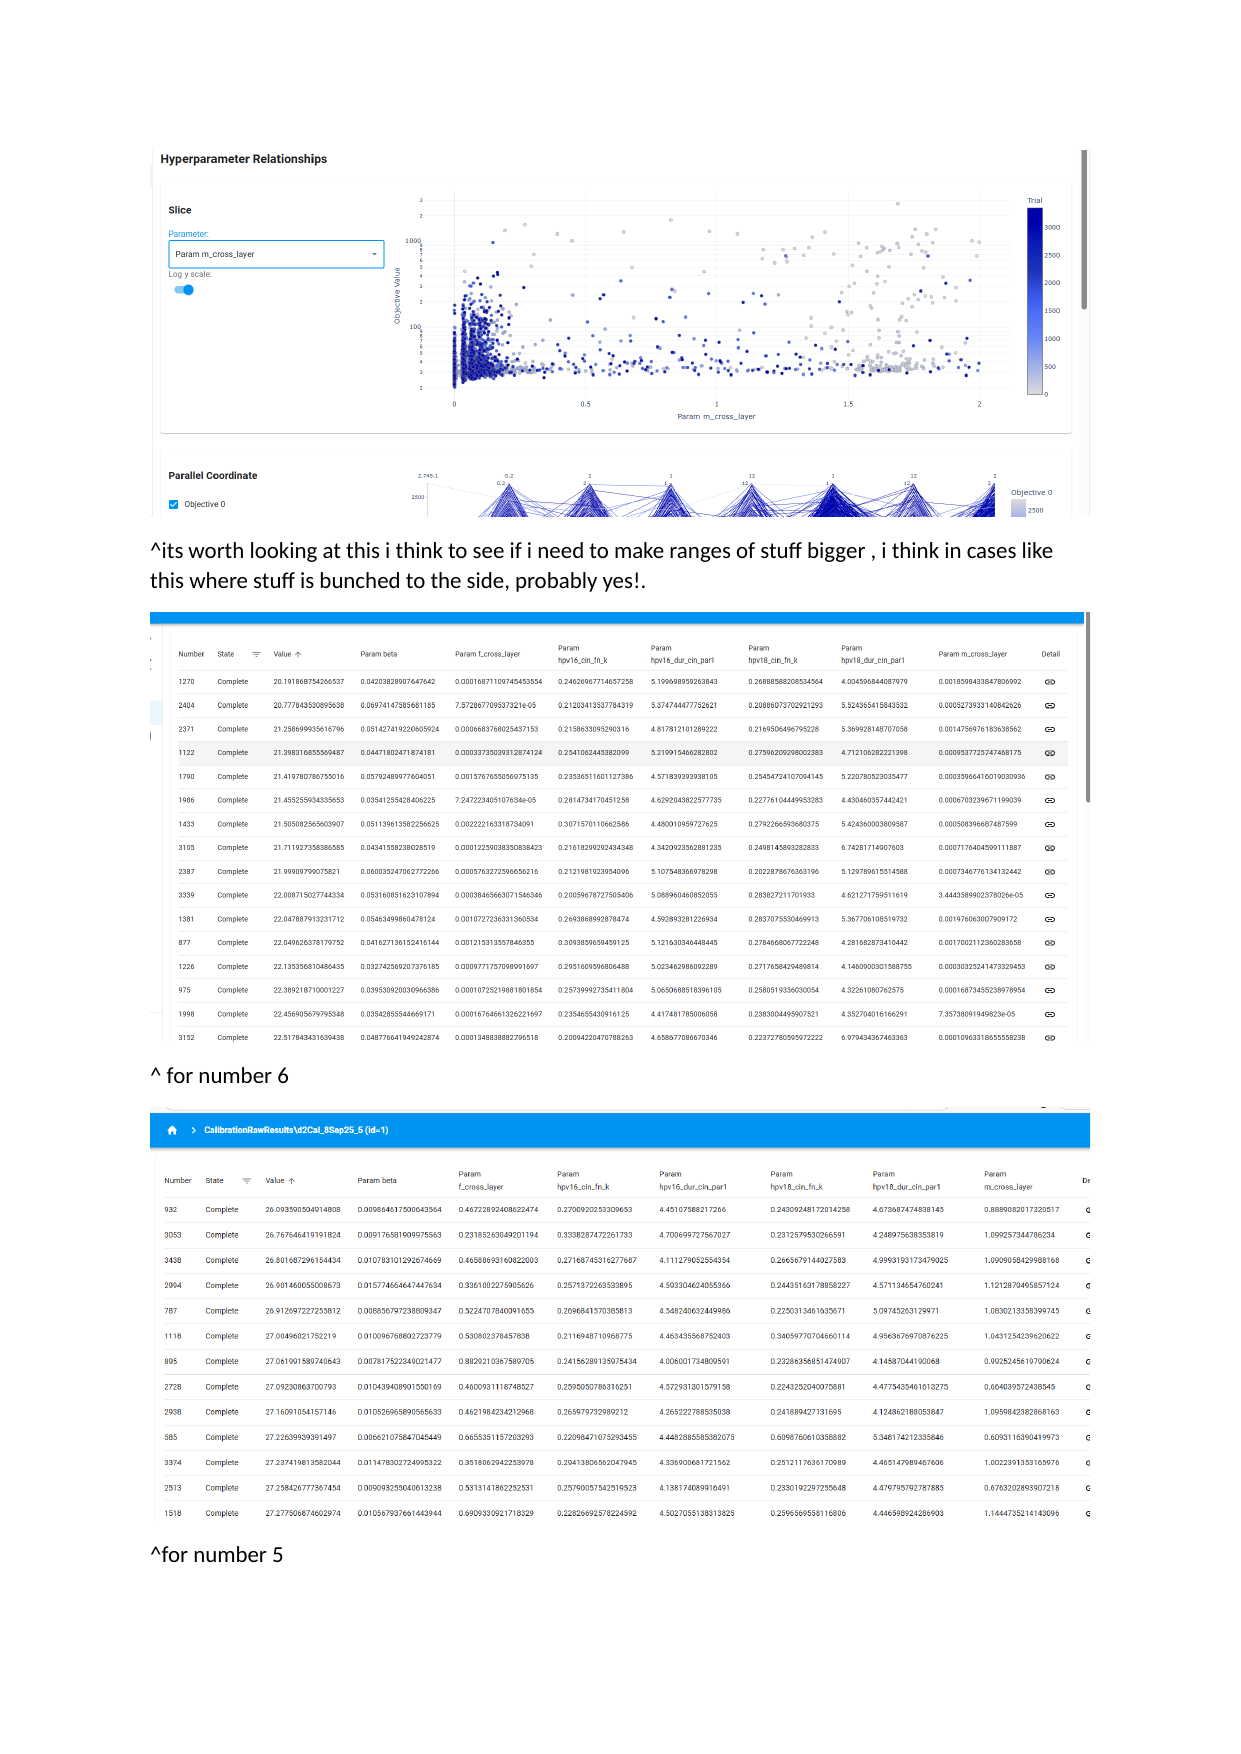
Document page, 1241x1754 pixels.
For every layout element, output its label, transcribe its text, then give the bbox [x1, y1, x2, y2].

picture [150, 1107, 1091, 1522]
text ^ for number 6 [150, 1061, 1090, 1089]
picture [150, 612, 1091, 1042]
text ^its worth looking at this i think to see if i need to make ranges of stuff bigger , i think in cases like this where stuff is bunched to the side, probably yes!. [150, 536, 1090, 594]
text ^for number 5 [150, 1540, 1090, 1568]
picture [150, 150, 1091, 517]
